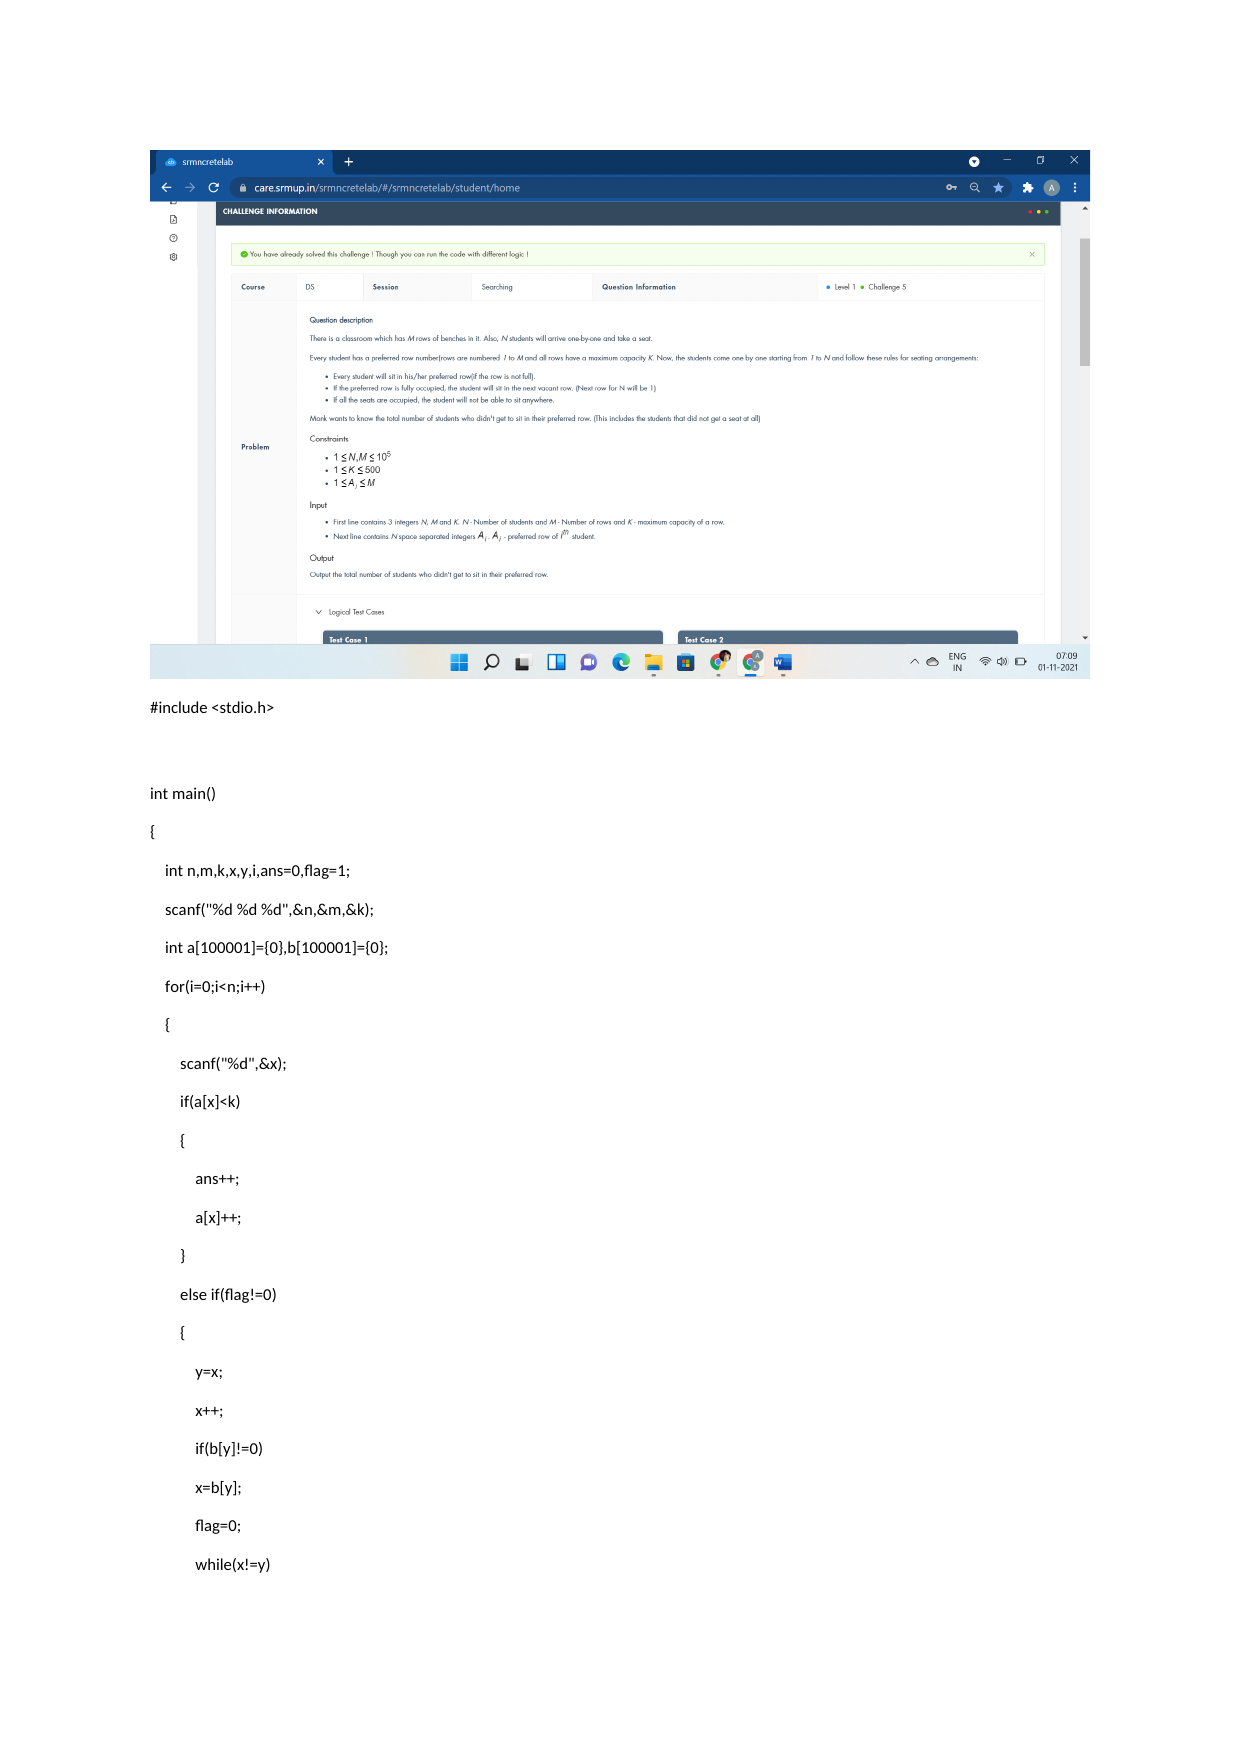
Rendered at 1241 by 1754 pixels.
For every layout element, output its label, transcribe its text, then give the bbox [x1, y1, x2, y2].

text else if(flag!=0) [150, 1284, 1090, 1304]
text for(i=0;i<n;i++) [150, 976, 1090, 996]
text { [150, 822, 1090, 842]
text ans++; [150, 1168, 1090, 1189]
text x=b[y]; [150, 1477, 1090, 1497]
picture [150, 150, 1091, 679]
text scanf("%d",&x); [150, 1053, 1090, 1073]
text if(a[x]<k) [150, 1091, 1090, 1112]
text int a[100001]={0},b[100001]={0}; [150, 937, 1090, 958]
text y=x; [150, 1361, 1090, 1382]
text int n,m,k,x,y,i,ans=0,flag=1; [150, 860, 1090, 881]
text a[x]++; [150, 1207, 1090, 1227]
text { [150, 1323, 1090, 1343]
text { [150, 1130, 1090, 1150]
text x++; [150, 1400, 1090, 1420]
text scanf("%d %d %d",&n,&m,&k); [150, 899, 1090, 919]
text { [150, 1014, 1090, 1035]
text if(b[y]!=0) [150, 1438, 1090, 1459]
text int main() [150, 783, 1090, 803]
text while(x!=y) [150, 1554, 1090, 1574]
text } [150, 1246, 1090, 1266]
text flag=0; [150, 1515, 1090, 1536]
text #include <stdio.h> [150, 698, 1090, 718]
